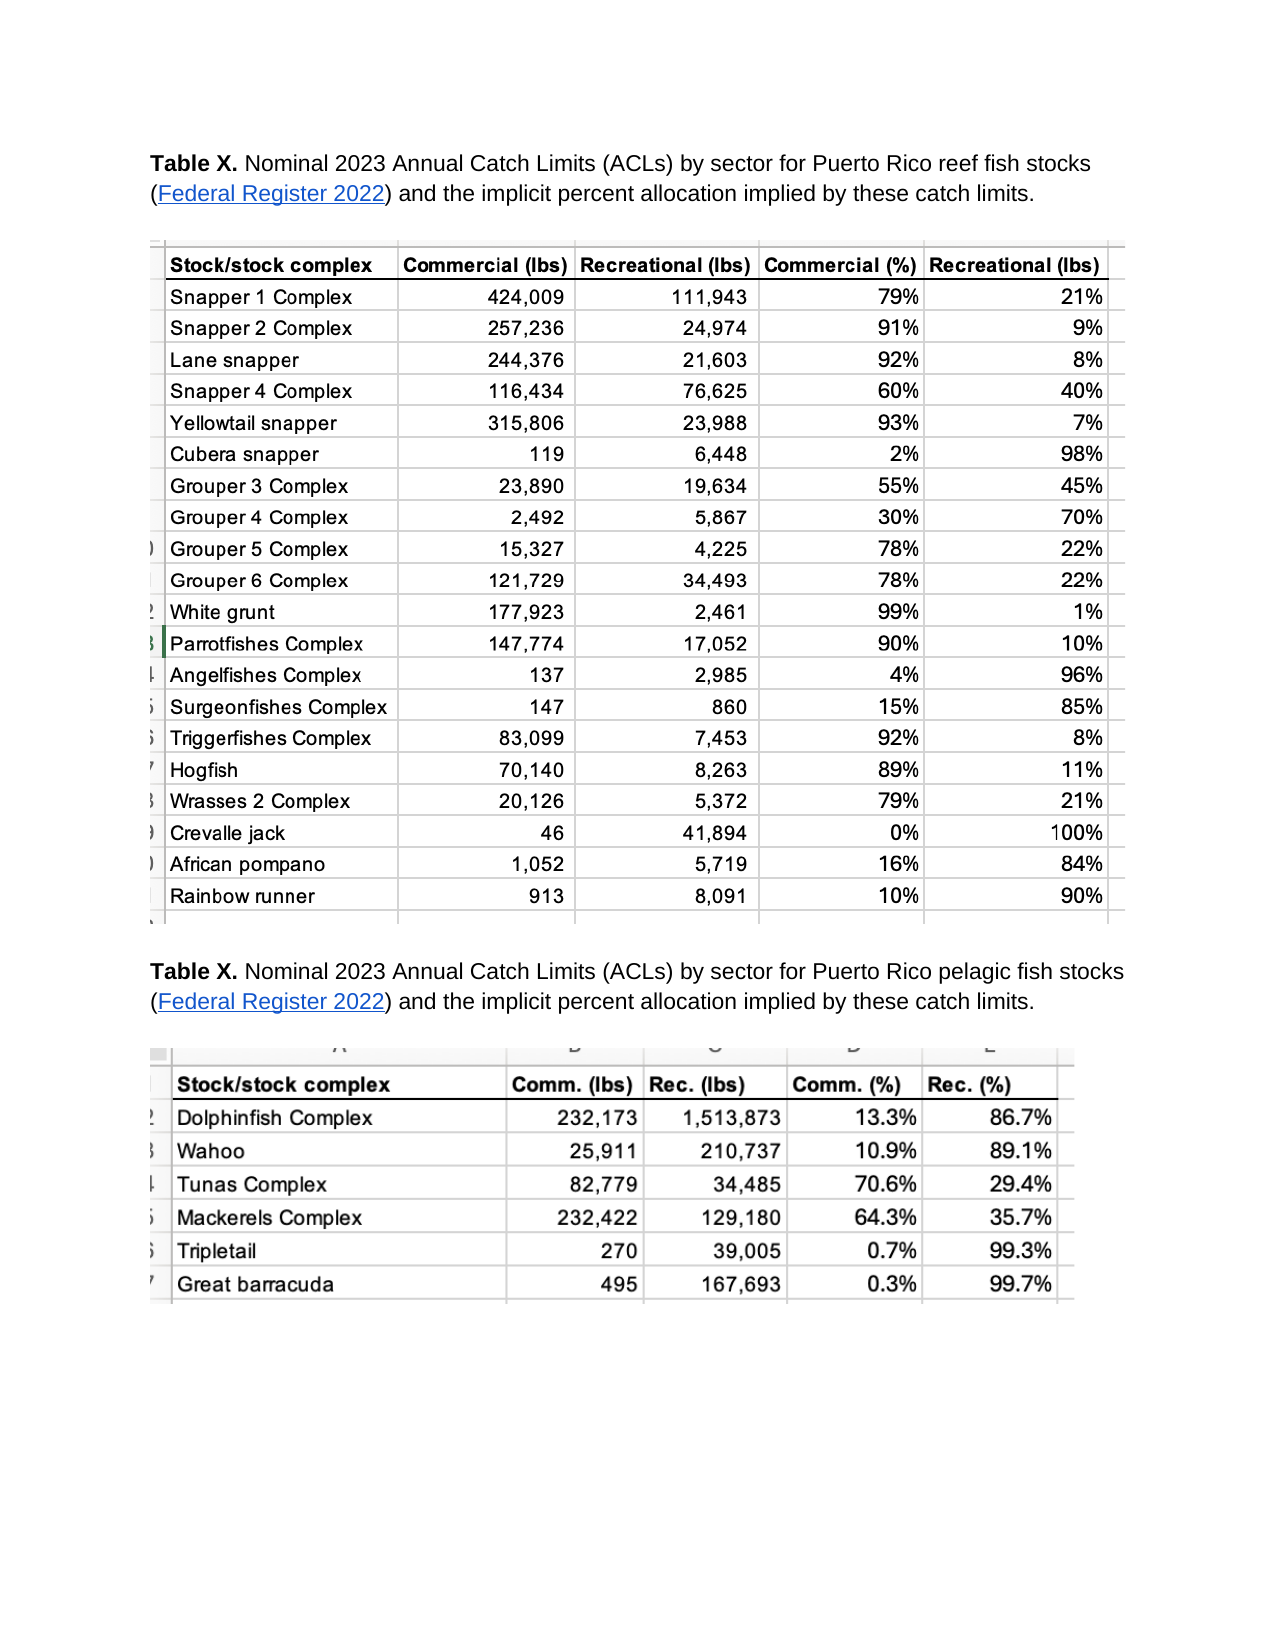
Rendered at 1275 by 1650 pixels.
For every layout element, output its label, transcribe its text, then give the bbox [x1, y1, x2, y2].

picture [150, 240, 1125, 924]
picture [150, 1048, 1075, 1304]
text Table X. Nominal 2023 Annual Catch Limits (ACLs) by sector for Puerto Rico pelagic fish stocks (Federal Register 2022) and the implicit percent allocation implied by these catch limits. [150, 958, 1125, 1014]
text Table X. Nominal 2023 Annual Catch Limits (ACLs) by sector for Puerto Rico reef fish stocks (Federal Register 2022) and the implicit percent allocation implied by these catch limits. [150, 150, 1125, 207]
